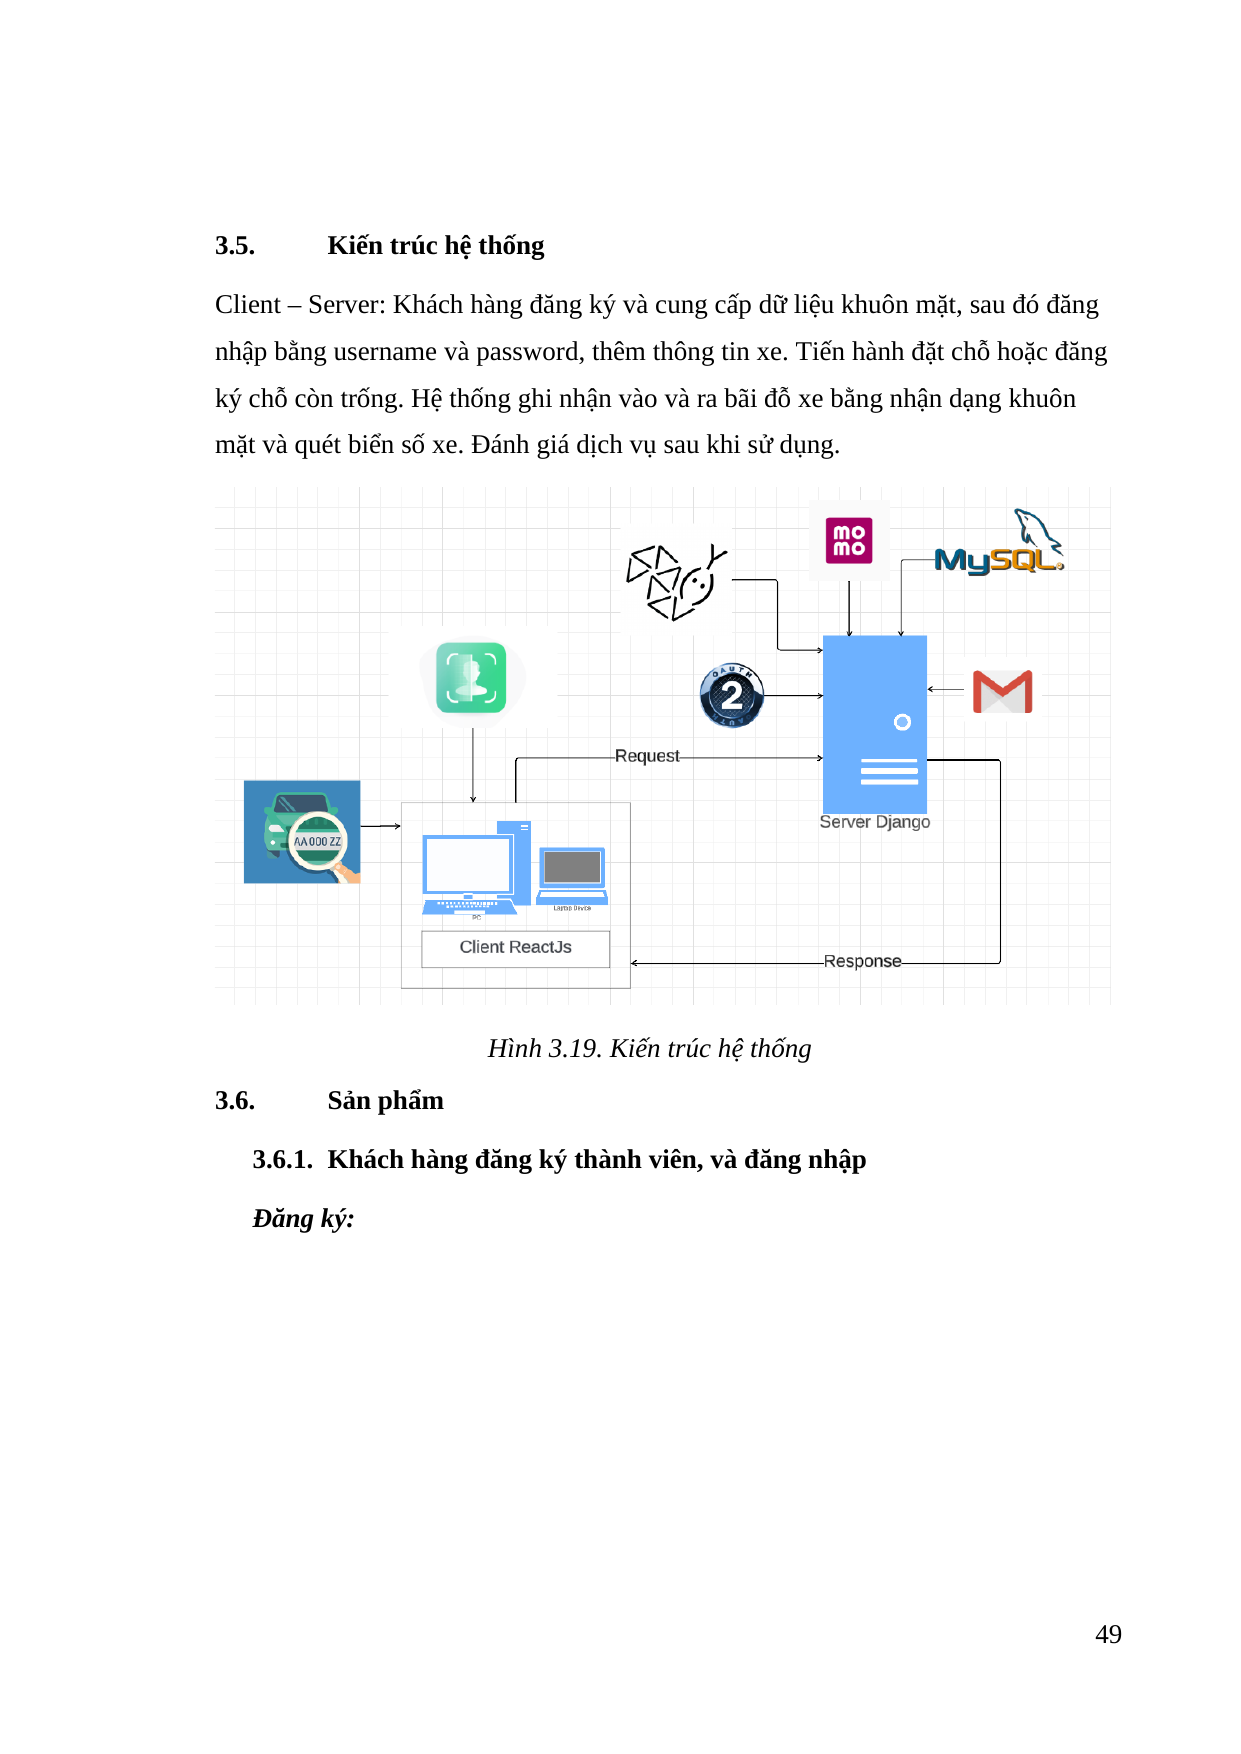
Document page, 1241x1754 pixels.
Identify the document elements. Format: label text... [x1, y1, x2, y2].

text Client – Server: Khách hàng đăng ký và cung cấp dữ liệu khuôn mặt, sau đó đăng nhập bằng username và password, thêm thông tin xe. Tiến hành đặt chỗ hoặc đăng ký chỗ còn trống. Hệ thống ghi nhận vào và ra bãi đỗ xe bằng nhận dạng khuôn mặt và quét biển số xe. Đánh giá dịch vụ sau khi sử dụng. [215, 288, 1122, 459]
text Đăng ký: [252, 1202, 1122, 1234]
subtitle Kiến trúc hệ thống [215, 229, 1122, 260]
picture [214, 487, 1111, 1005]
text Hình 3.19. Kiến trúc hệ thống [177, 1032, 1122, 1063]
subtitle Khách hàng đăng ký thành viên, và đăng nhập [252, 1143, 1122, 1174]
subtitle Sản phẩm [215, 1084, 1122, 1115]
